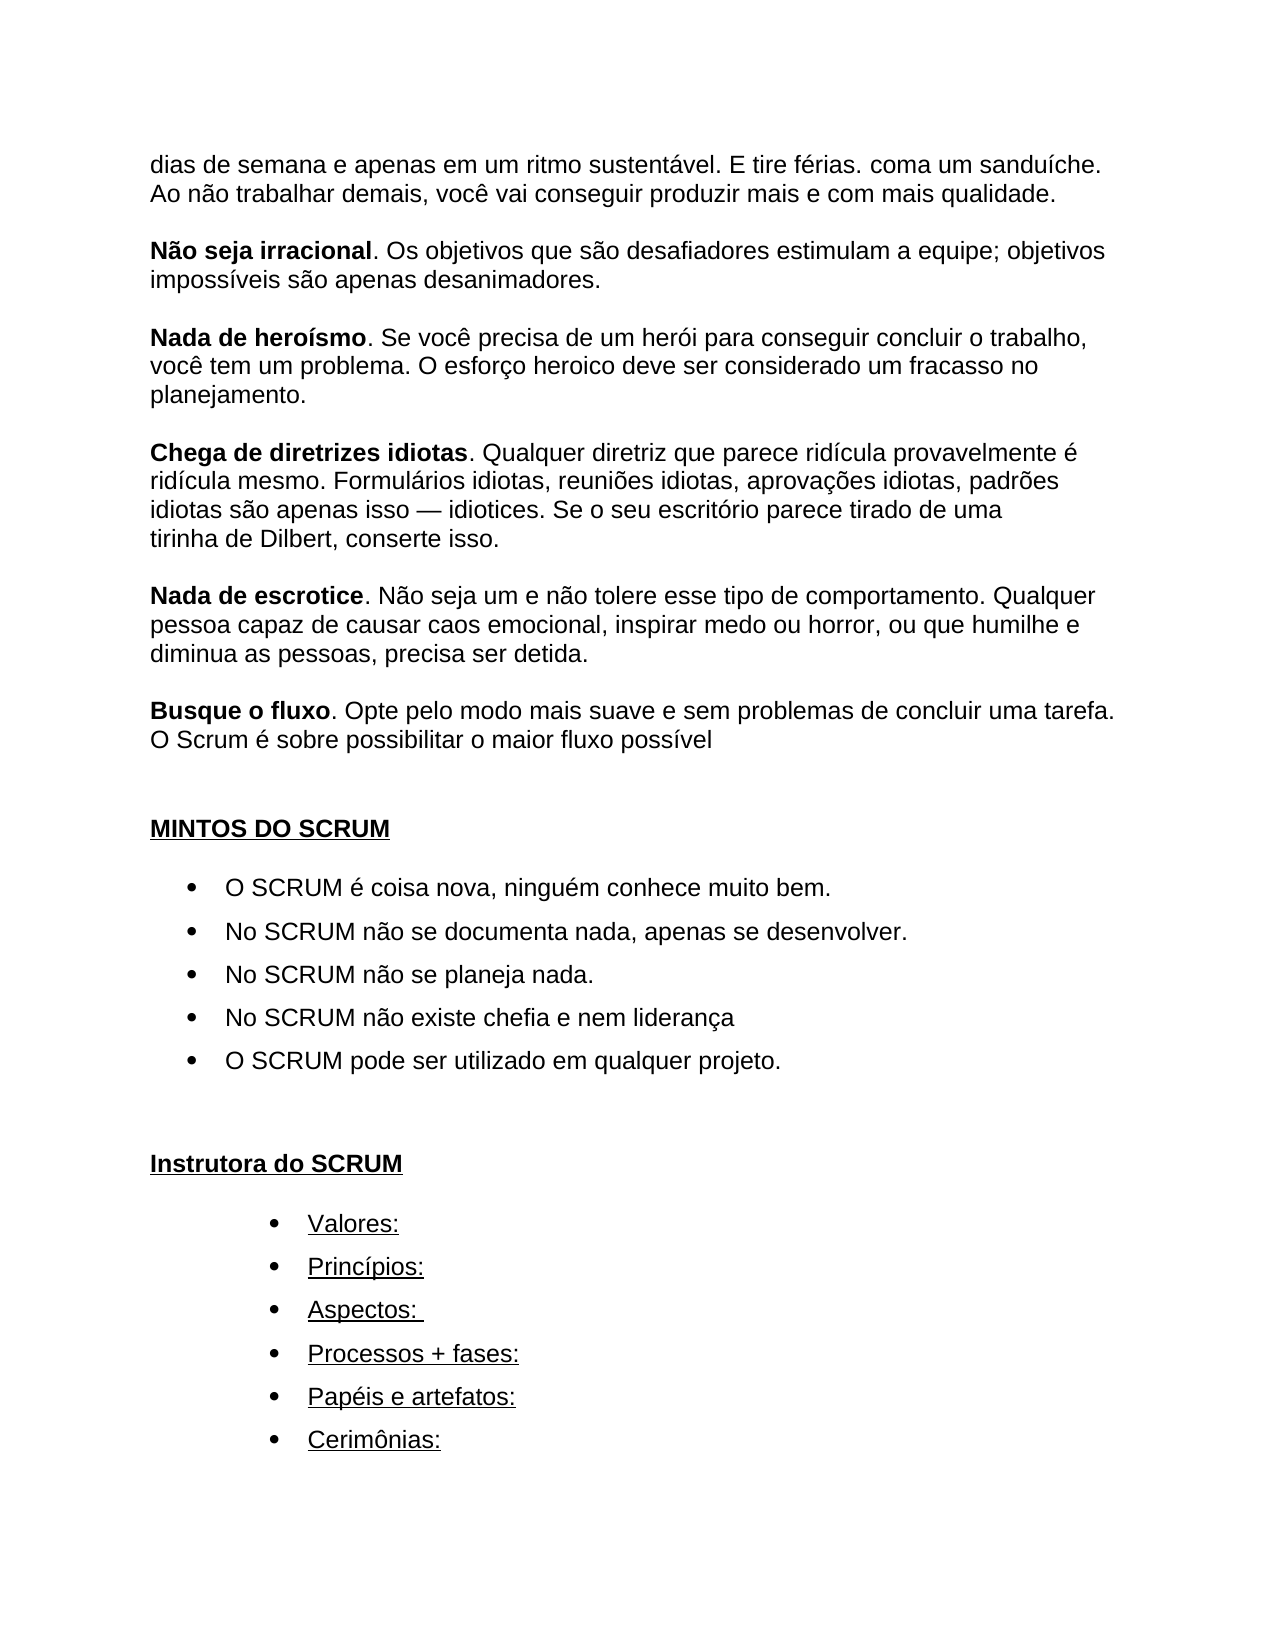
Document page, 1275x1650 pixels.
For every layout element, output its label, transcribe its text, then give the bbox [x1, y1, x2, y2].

list Cerimônias: [270, 1425, 1125, 1454]
list No SCRUM não existe chefia e nem liderança [187, 1003, 1125, 1032]
list No SCRUM não se documenta nada, apenas se desenvolver. [187, 917, 1125, 945]
text Não seja irracional. Os objetivos que são desafiadores estimulam a equipe; objetivos impossíveis são apenas desanimadores. [150, 207, 1125, 294]
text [150, 150, 1125, 207]
list Processos + fases: [270, 1339, 1125, 1368]
list Princípios: [270, 1252, 1125, 1281]
list Papéis e artefatos: [270, 1382, 1125, 1411]
text Busque o fluxo. Opte pelo modo mais suave e sem problemas de concluir uma tarefa. O Scrum é sobre possibilitar o maior fluxo possível [150, 696, 1125, 754]
text Chega de diretrizes idiotas. Qualquer diretriz que parece ridícula provavelmente é ridícula mesmo. Formulários idiotas, reuniões idiotas, aprovações idiotas, padrões idiotas são apenas isso — idiotices. Se o seu escritório parece tirado de uma tirinha de Dilbert, conserte isso. [150, 409, 1125, 552]
text Nada de heroísmo. Se você precisa de um herói para conseguir concluir o trabalho, você tem um problema. O esforço heroico deve ser considerado um fracasso no planejamento. [150, 294, 1125, 409]
list O SCRUM pode ser utilizado em qualquer projeto. [187, 1046, 1125, 1075]
list Valores: [270, 1209, 1125, 1238]
text Instrutora do SCRUM [150, 1149, 1125, 1178]
text MINTOS DO SCRUM [150, 813, 1125, 842]
list O SCRUM é coisa nova, ninguém conhece muito bem. [187, 873, 1125, 902]
list Aspectos: [270, 1296, 1125, 1324]
list No SCRUM não se planeja nada. [187, 960, 1125, 989]
text Nada de escrotice. Não seja um e não tolere esse tipo de comportamento. Qualquer pessoa capaz de causar caos emocional, inspirar medo ou horror, ou que humilhe e diminua as pessoas, precisa ser detida. [150, 552, 1125, 696]
